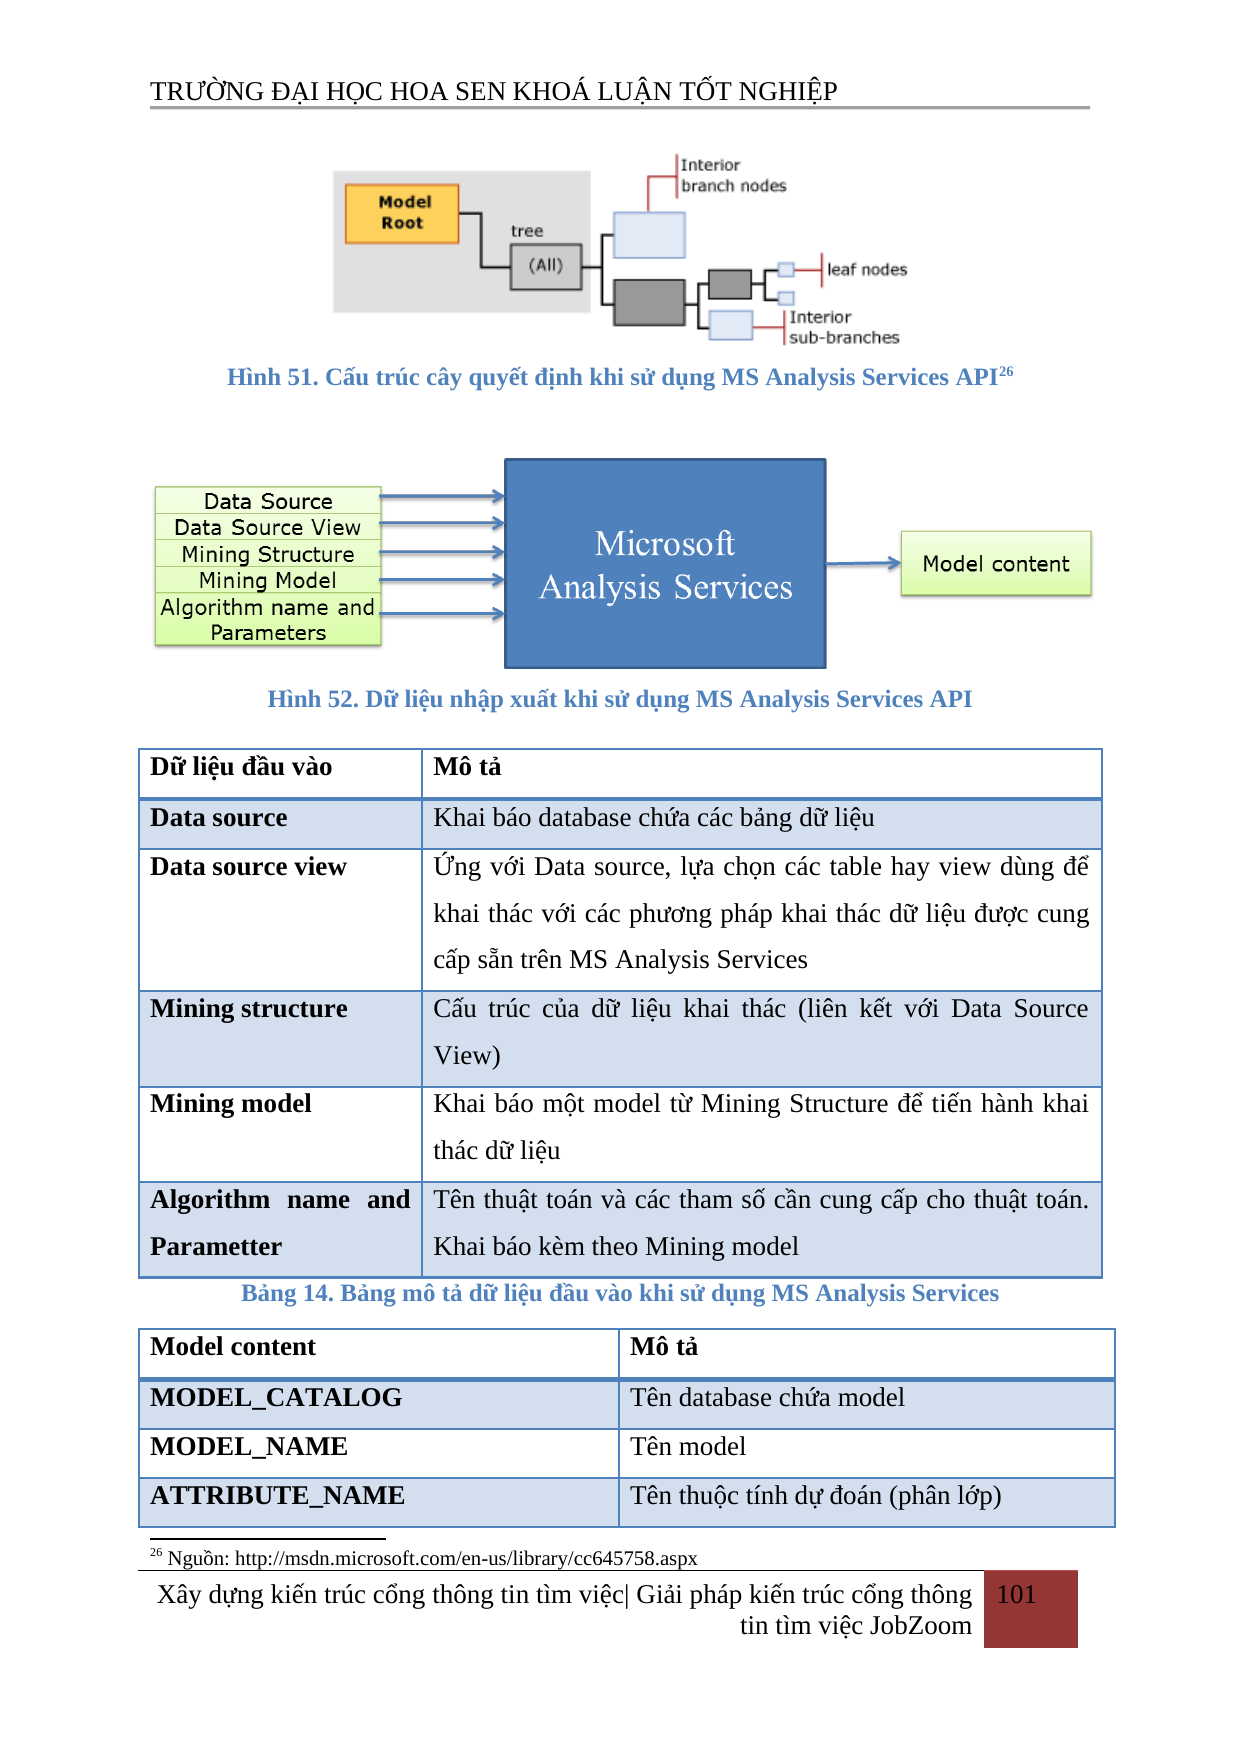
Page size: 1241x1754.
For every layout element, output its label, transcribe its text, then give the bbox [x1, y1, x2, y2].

text Bảng 14. Bảng mô tả dữ liệu đầu vào khi sử dụng MS Analysis Services [150, 1279, 1090, 1307]
table_header Dữ liệu đầu vào [140, 750, 421, 797]
table_cell Cấu trúc của dữ liệu khai thác (liên kết với Data Source View) [423, 992, 1101, 1086]
table_cell Khai báo database chứa các bảng dữ liệu [423, 801, 1101, 848]
table_cell Mining model [140, 1088, 421, 1181]
table_cell MODEL_NAME [140, 1430, 618, 1477]
table_header Mô tả [620, 1330, 1114, 1377]
table_cell Data source [140, 801, 421, 848]
table_cell Khai báo một model từ Mining Structure để tiến hành khai thác dữ liệu [423, 1088, 1101, 1181]
table_cell Data source view [140, 850, 421, 990]
table_cell Mining structure [140, 992, 421, 1086]
table_cell Algorithm name and Parametter [140, 1183, 421, 1276]
table_header Model content [140, 1330, 618, 1377]
picture [150, 458, 1096, 669]
table_cell ATTRIBUTE_NAME [140, 1479, 618, 1526]
picture [325, 150, 915, 347]
table_cell Tên thuật toán và các tham số cần cung cấp cho thuật toán. Khai báo kèm theo Mining model [423, 1183, 1101, 1276]
table_cell Tên thuộc tính dự đoán (phân lớp) [620, 1479, 1114, 1526]
table_cell Tên model [620, 1430, 1114, 1477]
table_cell Tên database chứa model [620, 1382, 1114, 1428]
table_cell Ứng với Data source, lựa chọn các table hay view dùng để khai thác với các phương pháp khai thác dữ liệu được cung cấp sẵn trên MS Analysis Services [423, 850, 1101, 990]
text Hình 51. Cấu trúc cây quyết định khi sử dụng MS Analysis Services API [150, 362, 1090, 391]
table_header Mô tả [423, 750, 1101, 797]
text Hình 52. Dữ liệu nhập xuất khi sử dụng MS Analysis Services API [150, 684, 1090, 713]
table_cell MODEL_CATALOG [140, 1382, 618, 1428]
